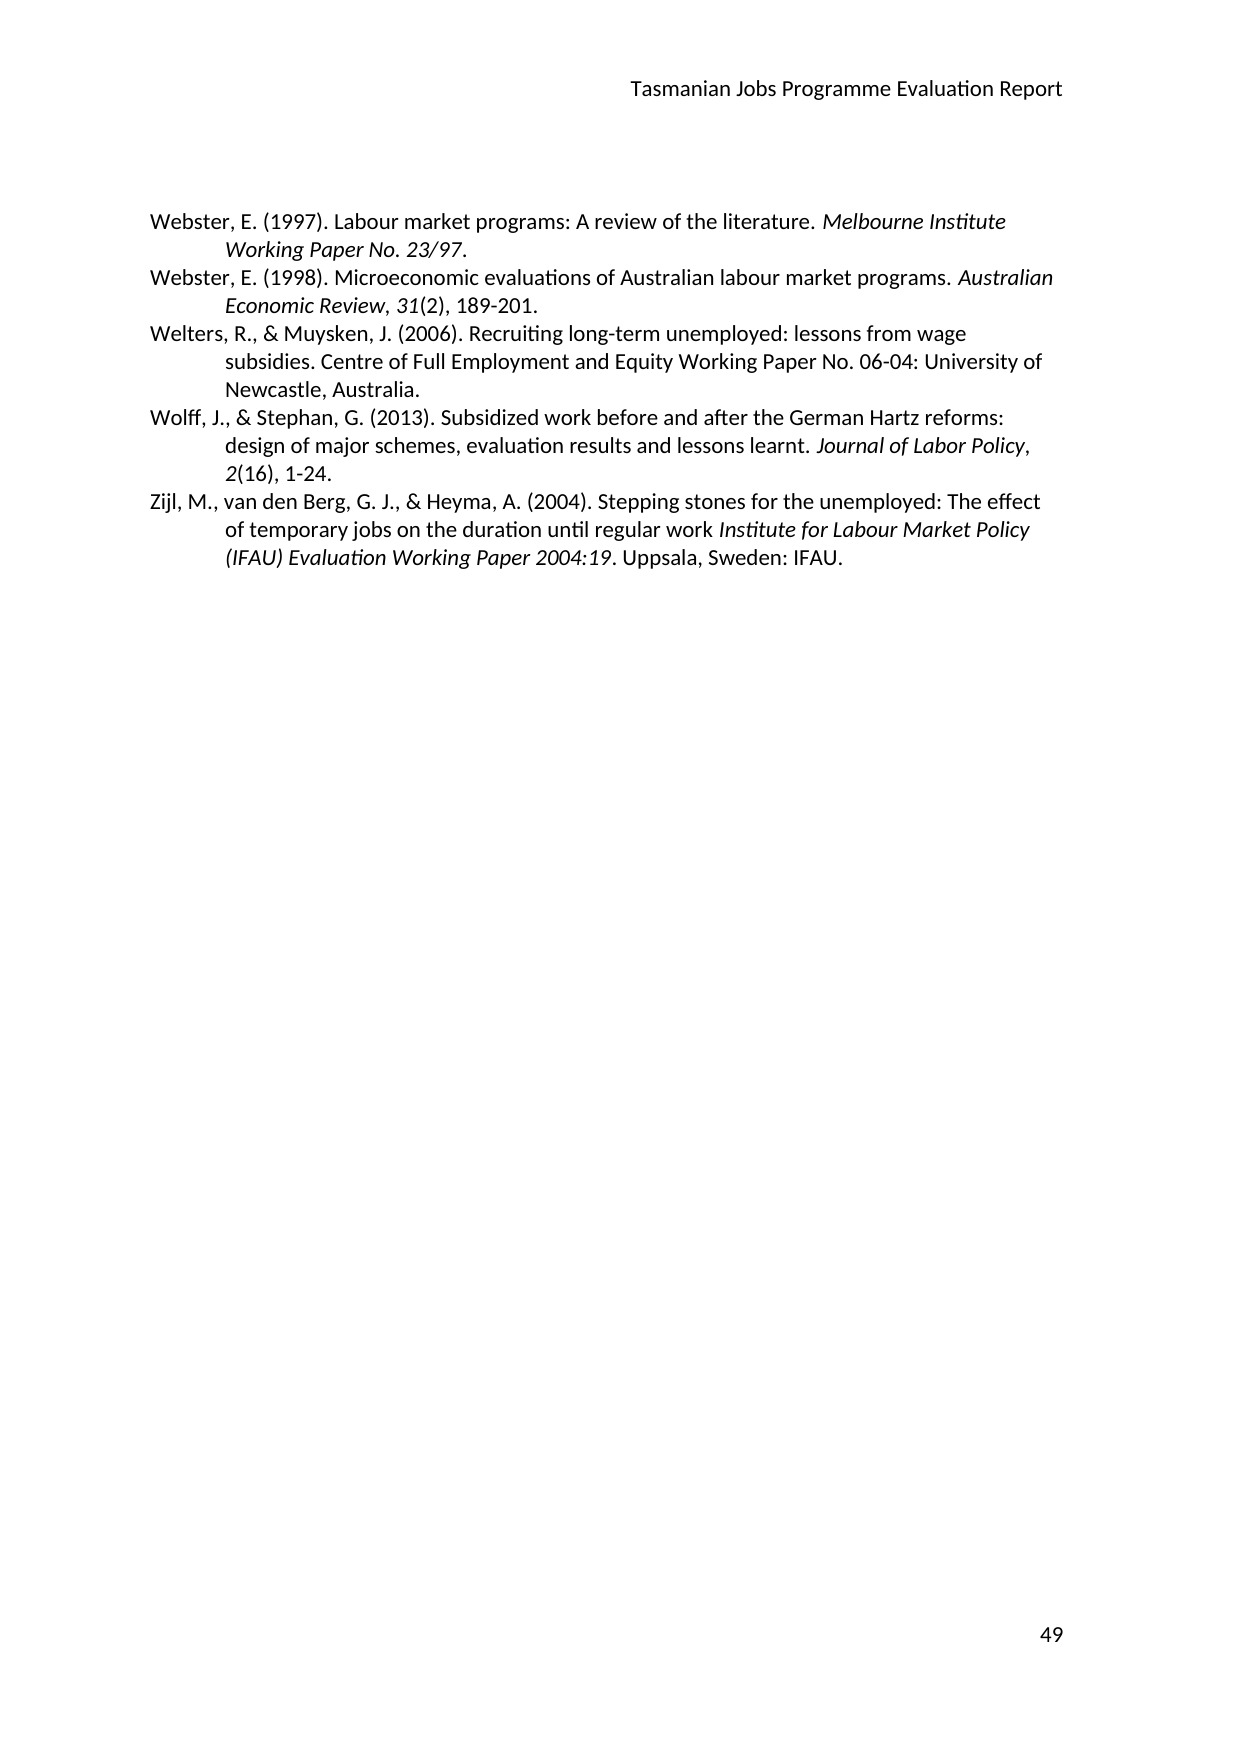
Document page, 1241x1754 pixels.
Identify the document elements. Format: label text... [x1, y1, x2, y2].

text Welters, R., & Muysken, J. (2006). Recruiting long-term unemployed: lessons from wage subsidies. Centre of Full Employment and Equity Working Paper No. 06-04: University of Newcastle, Australia. [150, 319, 1063, 403]
text Zijl, M., van den Berg, G. J., & Heyma, A. (2004). Stepping stones for the unemployed: The effect of temporary jobs on the duration until regular work Institute for Labour Market Policy (IFAU) Evaluation Working Paper 2004:19. Uppsala, Sweden: IFAU. [150, 487, 1063, 571]
text Webster, E. (1998). Microeconomic evaluations of Australian labour market programs. Australian Economic Review, 31(2), 189-201. [150, 263, 1063, 319]
text Wolff, J., & Stephan, G. (2013). Subsidized work before and after the German Hartz reforms: design of major schemes, evaluation results and lessons learnt. Journal of Labor Policy, 2(16), 1-24. [150, 403, 1063, 487]
text Webster, E. (1997). Labour market programs: A review of the literature. Melbourne Institute Working Paper No. 23/97. [150, 207, 1063, 263]
